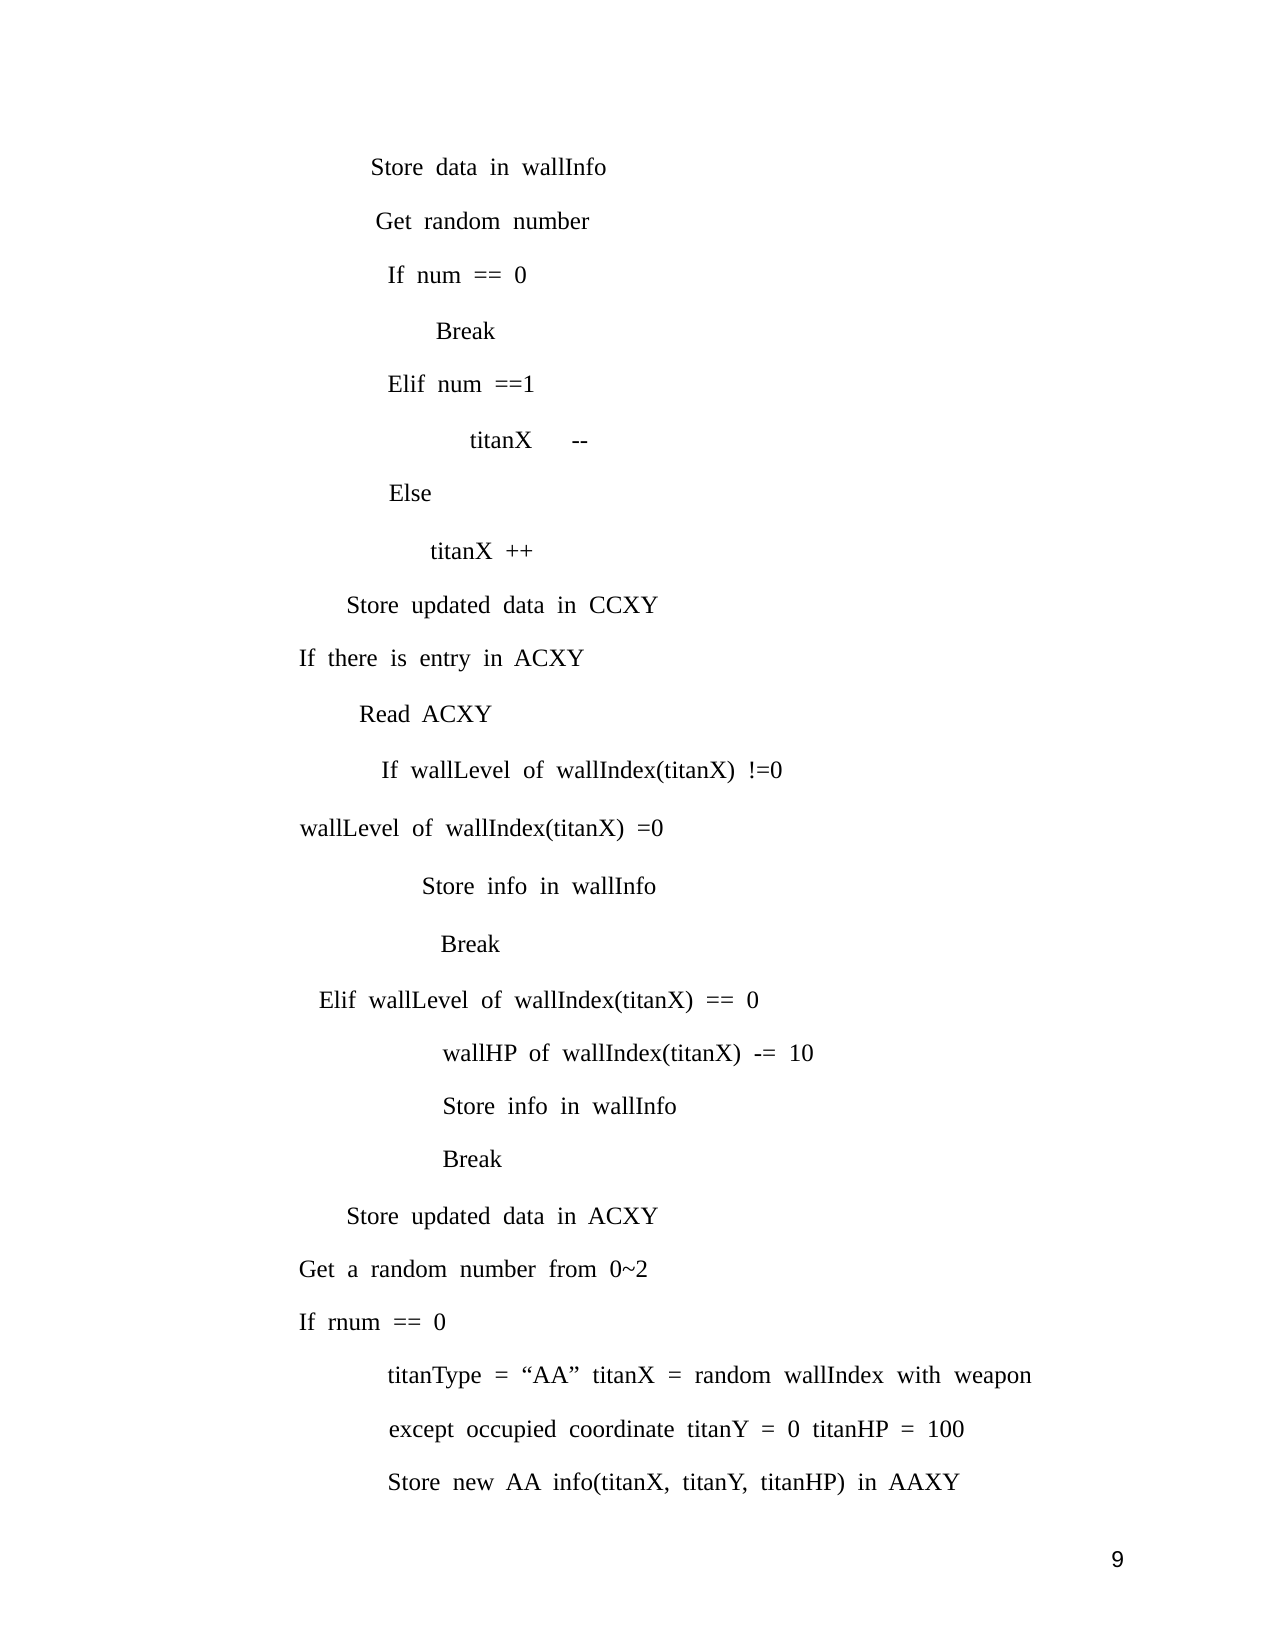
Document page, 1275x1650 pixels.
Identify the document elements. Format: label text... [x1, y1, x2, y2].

text Get a random number from 0~2 [298, 1254, 1068, 1283]
text If rnum == 0 [298, 1307, 1068, 1336]
text Break [298, 1144, 1068, 1173]
text Store info in wallInfo [298, 1091, 1068, 1120]
text If num == 0 [387, 261, 1068, 289]
text Store updated data in CCXY [150, 590, 1168, 619]
text Elif num ==1 [387, 369, 1068, 398]
text If there is entry in ACXY [298, 643, 1068, 672]
text Elif wallLevel of wallIndex(titanX) == 0 [150, 985, 1168, 1014]
text Read ACXY [150, 699, 1168, 728]
text If wallLevel of wallIndex(titanX) !=0 wallLevel of wallIndex(titanX) =0 [298, 755, 828, 842]
text Store data in wallInfo [150, 152, 827, 180]
text titanX ++ [150, 536, 1168, 564]
text Get random number [150, 206, 814, 235]
text Store updated data in ACXY [150, 1201, 1168, 1230]
text wallHP of wallIndex(titanX) -= 10 [298, 1038, 1068, 1067]
text Store new AA info(titanX, titanY, titanHP) in AAXY [387, 1467, 1068, 1496]
text Store info in wallInfo [150, 871, 1168, 899]
text titanType = “AA” titanX = random wallIndex with weapon except occupied coordinate titanY = 0 titanHP = 100 [387, 1361, 1033, 1442]
text titanX -- Else [387, 425, 588, 507]
text Break [150, 929, 1168, 957]
text Break [150, 316, 1168, 345]
